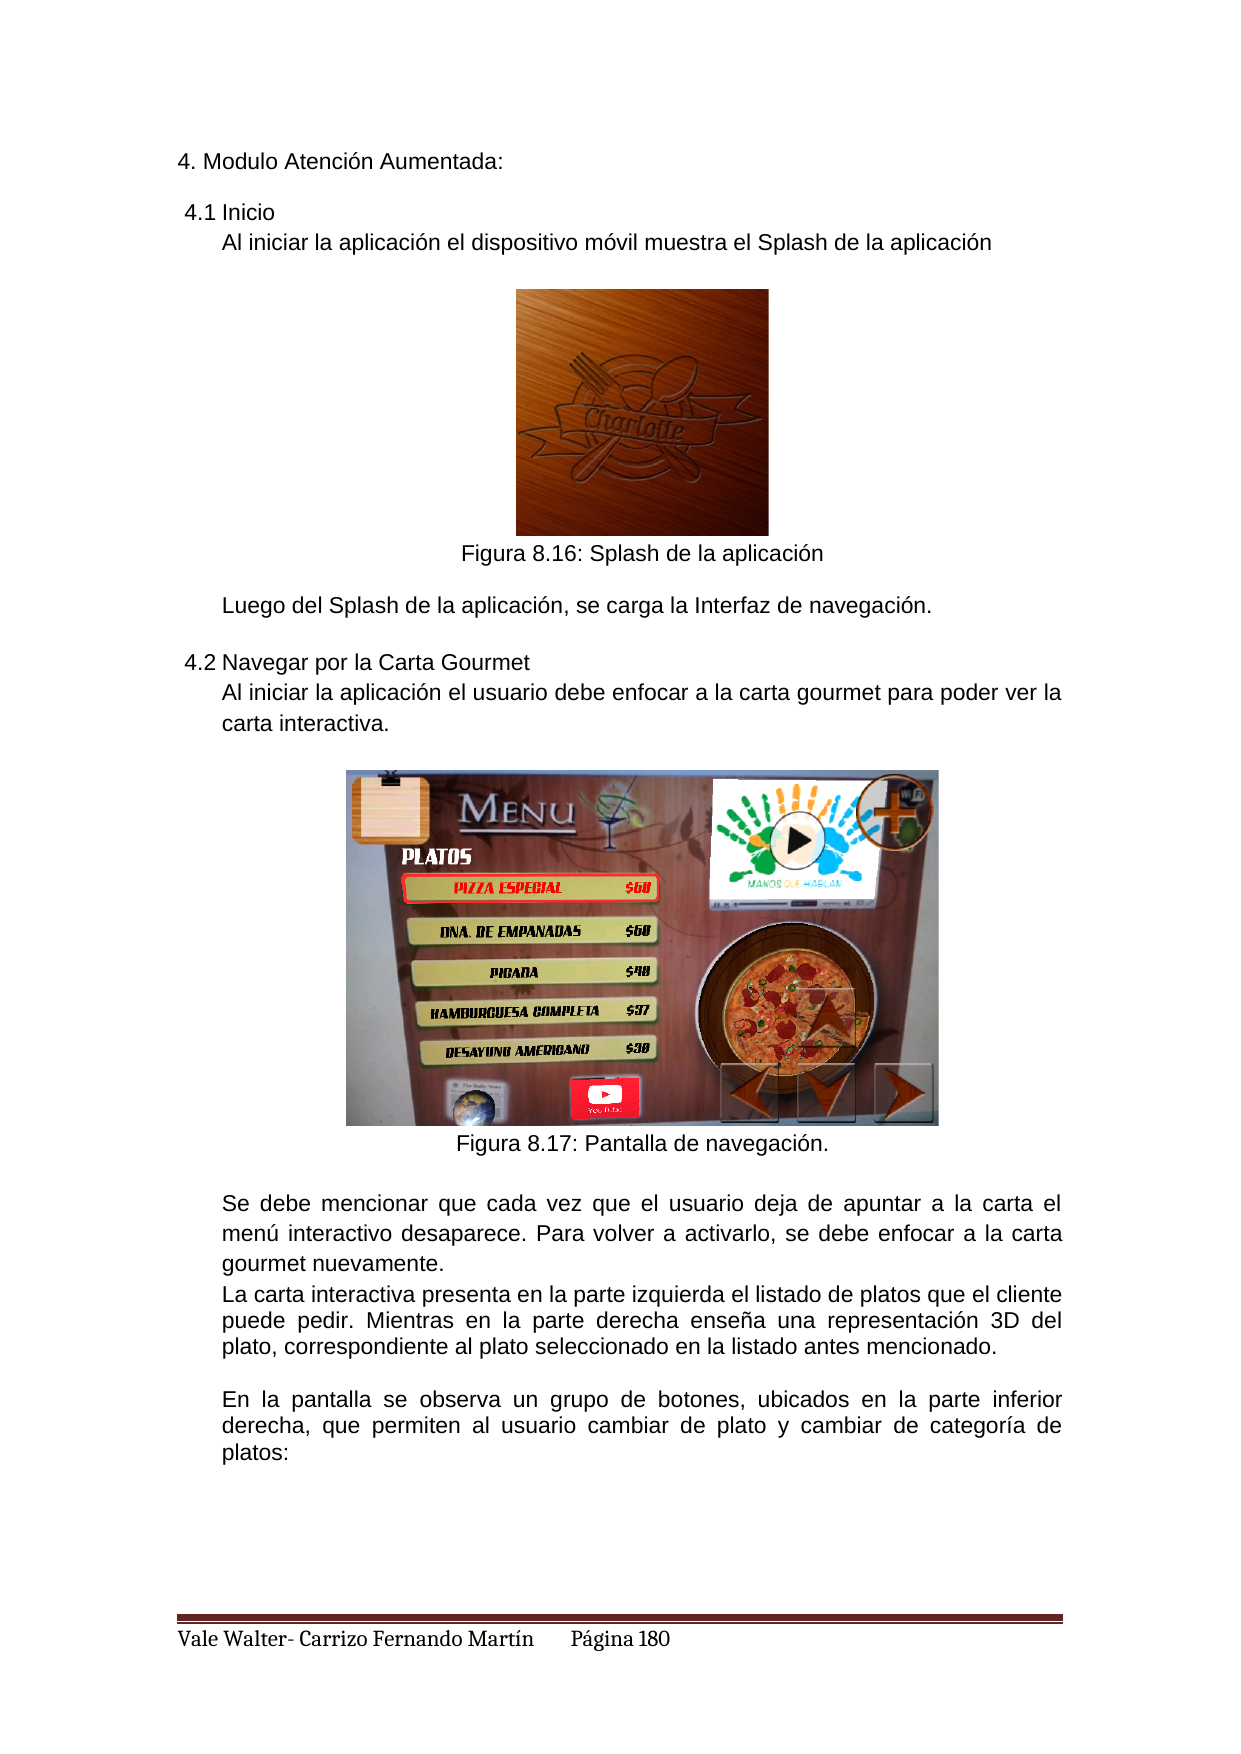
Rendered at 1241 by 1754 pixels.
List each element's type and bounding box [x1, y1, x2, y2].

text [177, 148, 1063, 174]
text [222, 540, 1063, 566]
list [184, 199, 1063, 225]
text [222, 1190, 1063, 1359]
picture [346, 770, 939, 1126]
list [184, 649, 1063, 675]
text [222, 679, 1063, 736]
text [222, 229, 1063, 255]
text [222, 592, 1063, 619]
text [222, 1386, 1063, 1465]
picture [516, 289, 769, 536]
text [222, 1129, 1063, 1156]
